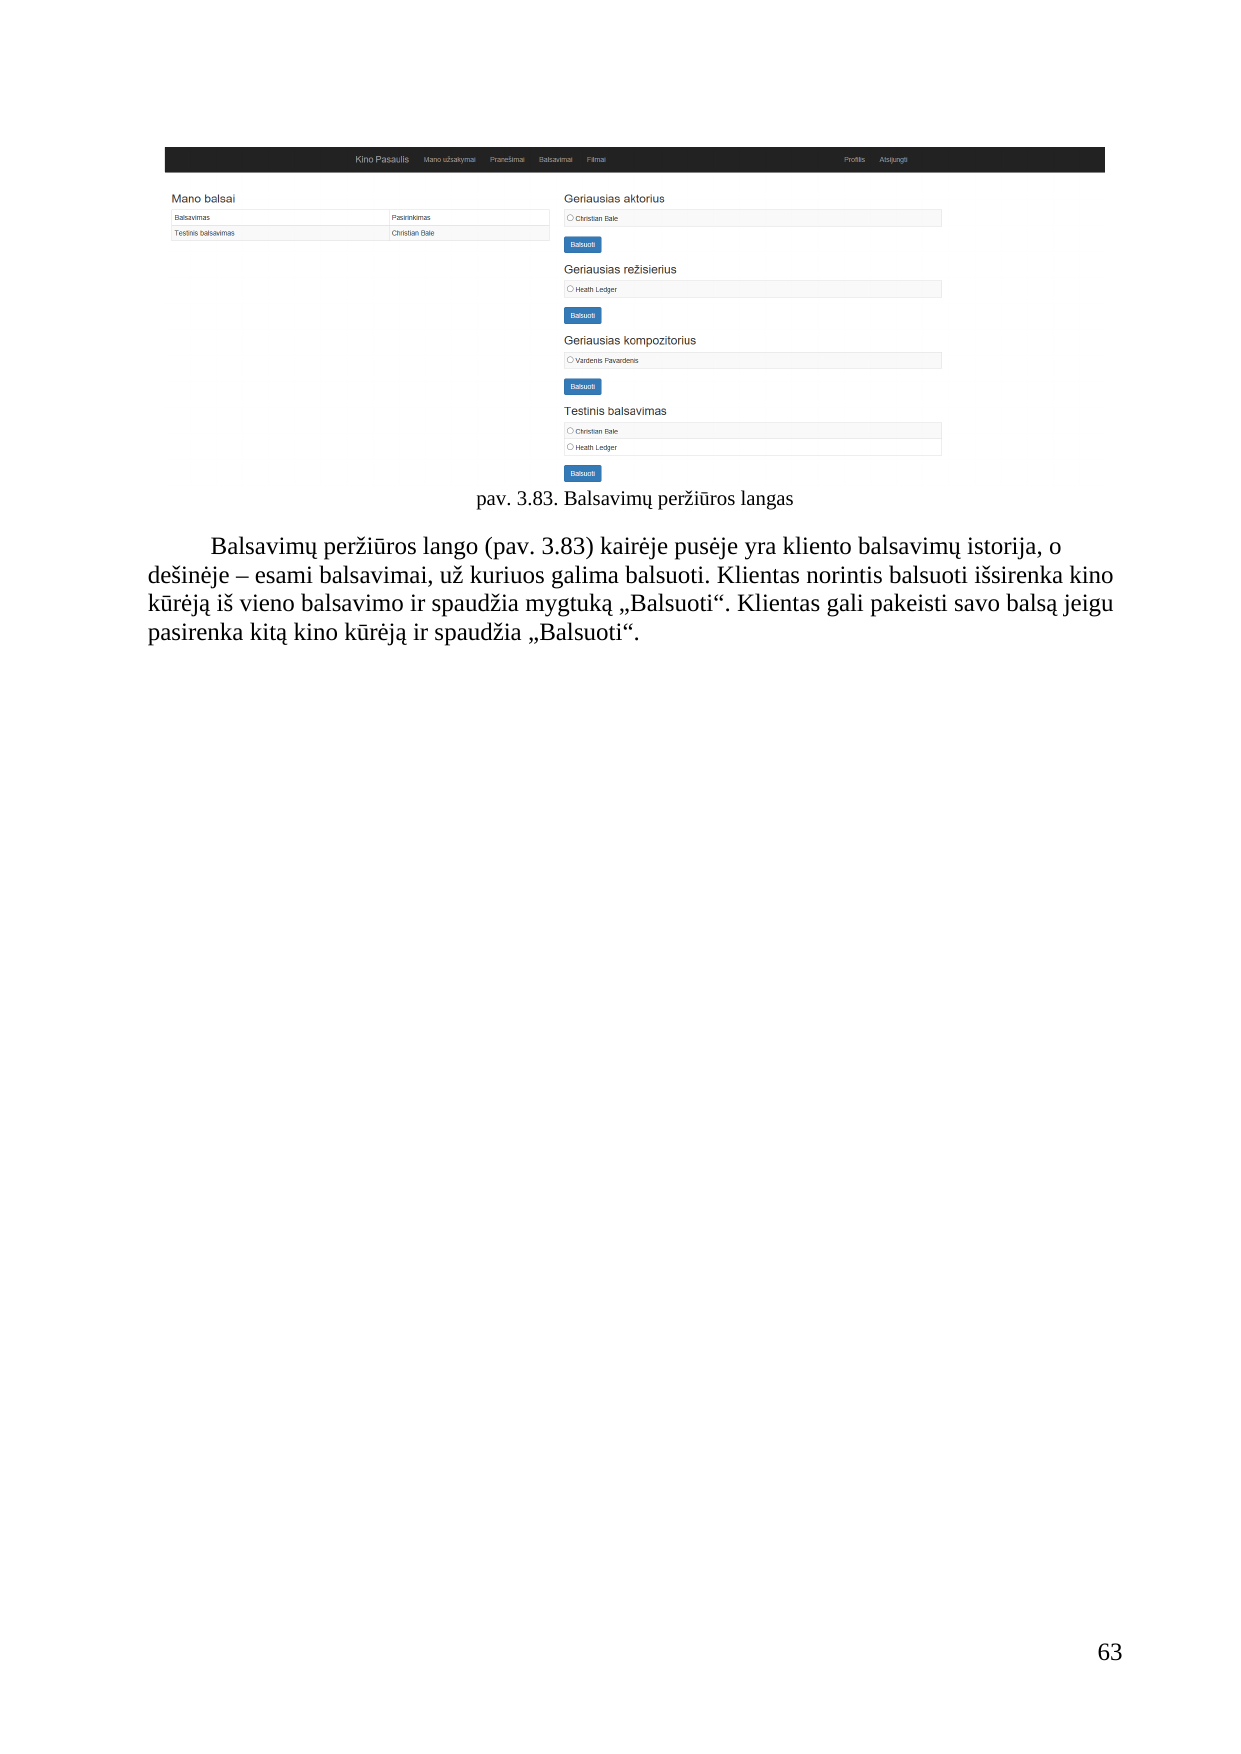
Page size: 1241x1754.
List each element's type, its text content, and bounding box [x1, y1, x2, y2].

picture [164, 147, 1105, 486]
